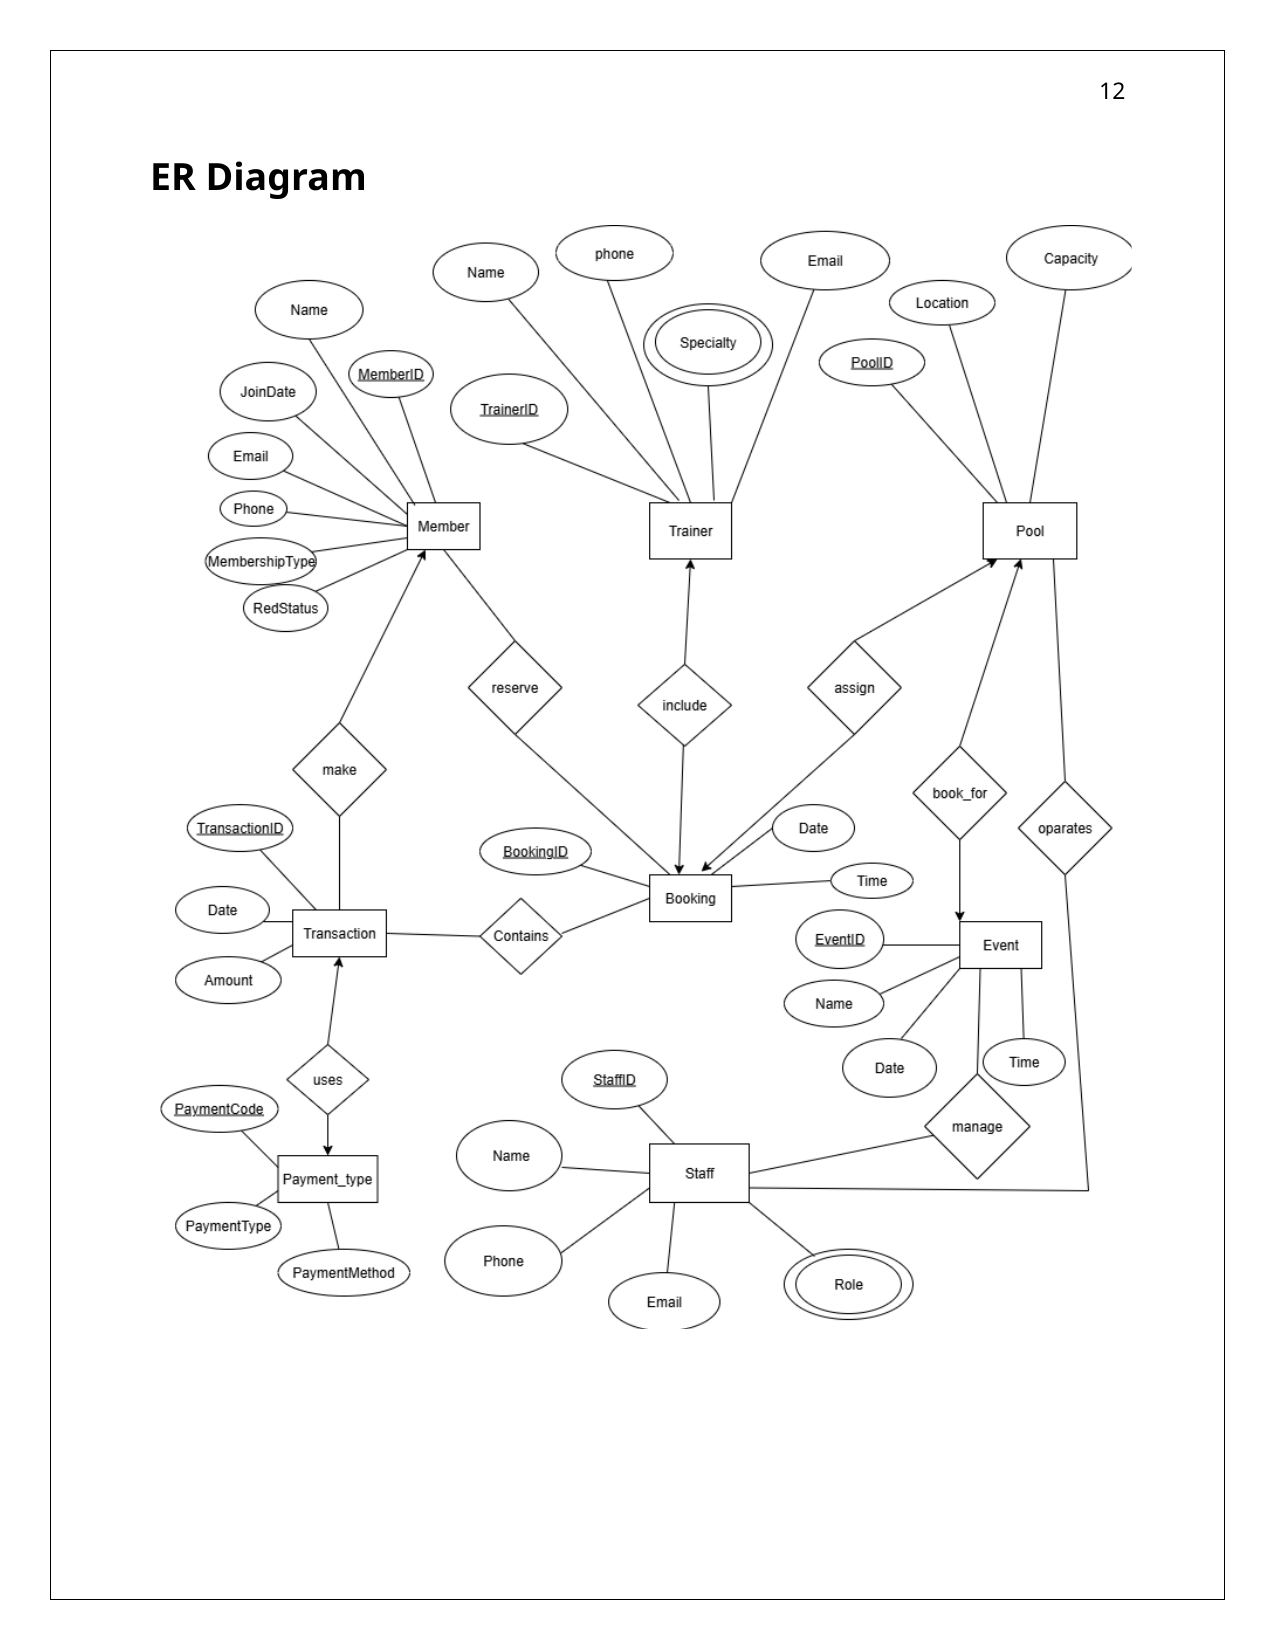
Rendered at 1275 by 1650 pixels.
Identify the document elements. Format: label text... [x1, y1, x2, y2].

text ER Diagram [150, 150, 1125, 201]
picture [160, 225, 1132, 1329]
